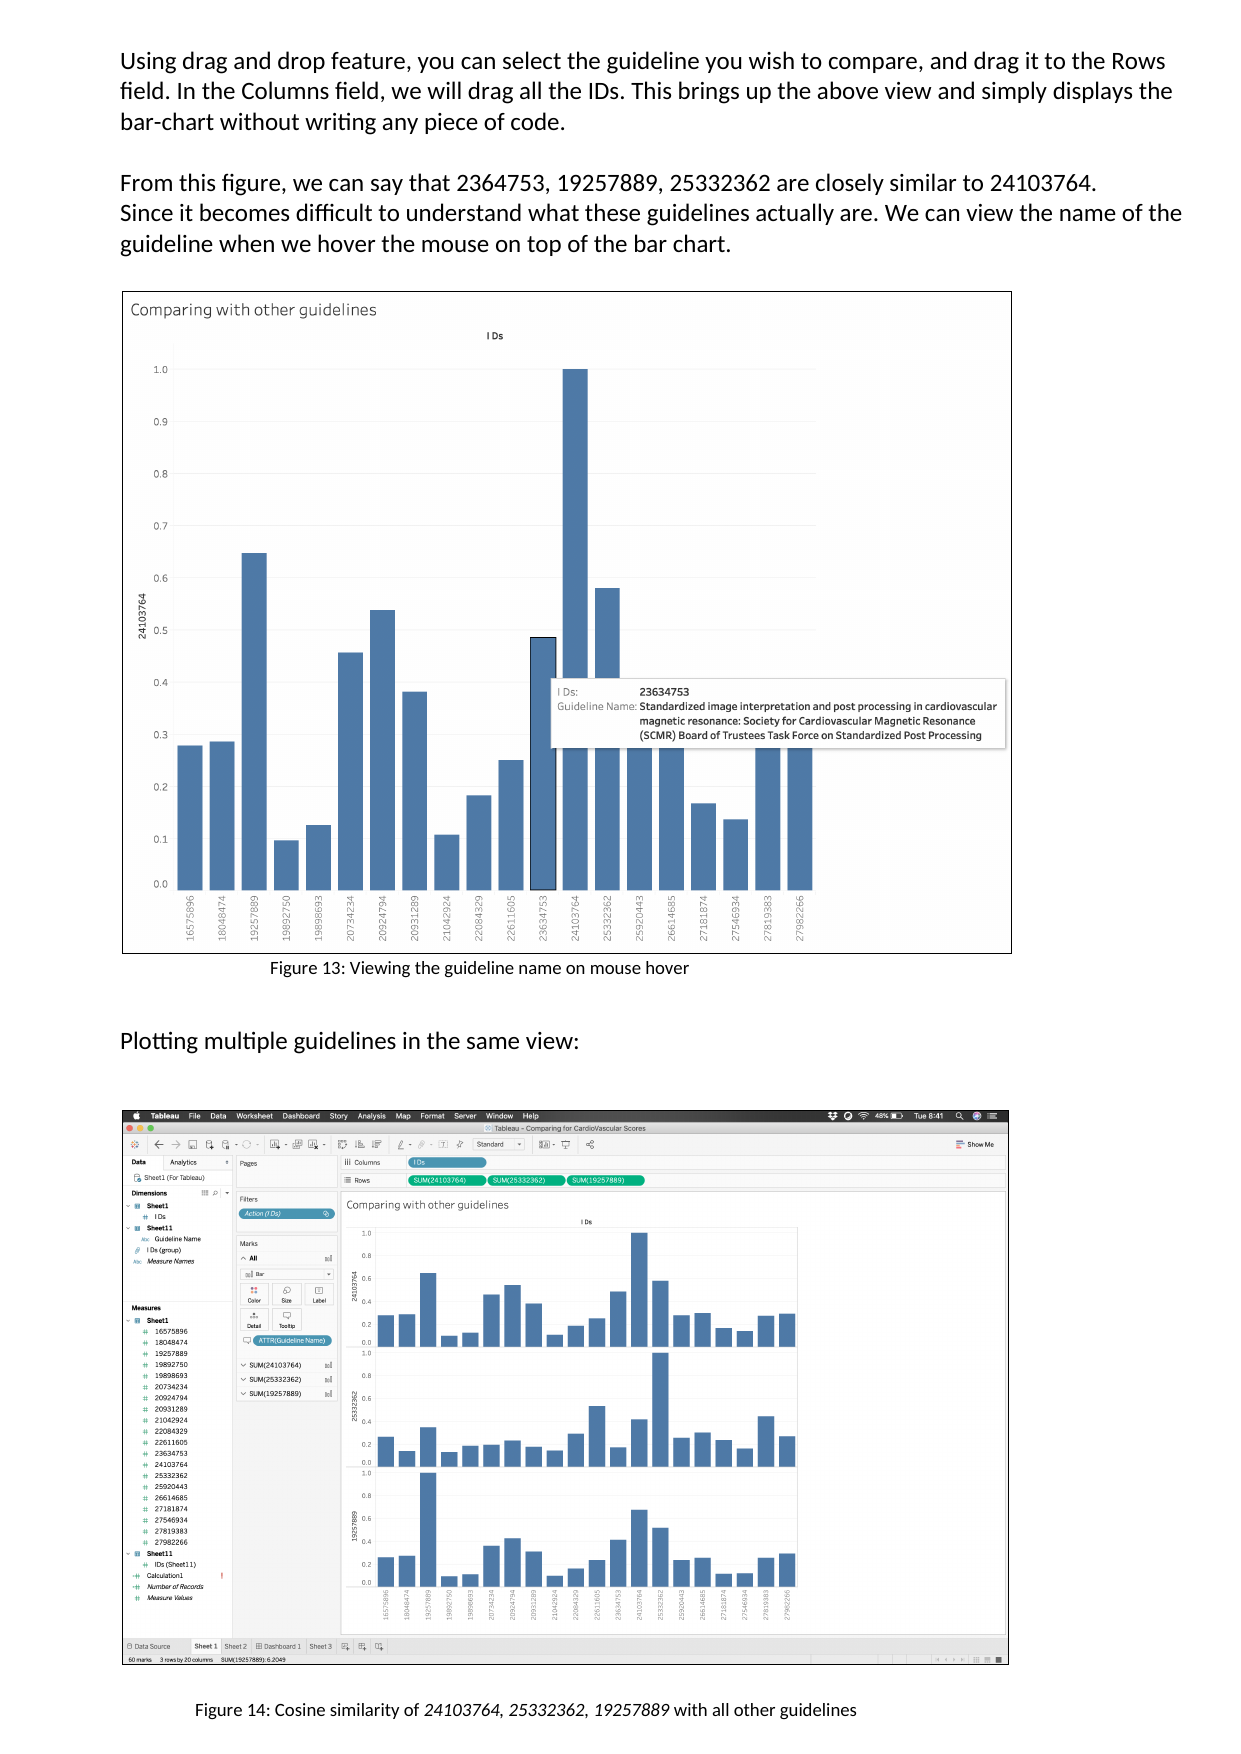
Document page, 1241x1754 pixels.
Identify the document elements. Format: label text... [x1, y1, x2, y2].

picture [123, 1111, 1008, 1664]
text Figure 14: Cosine similarity of 24103764, 25332362, 19257889 with all other guidelines [195, 1698, 1195, 1721]
picture [123, 292, 1011, 953]
